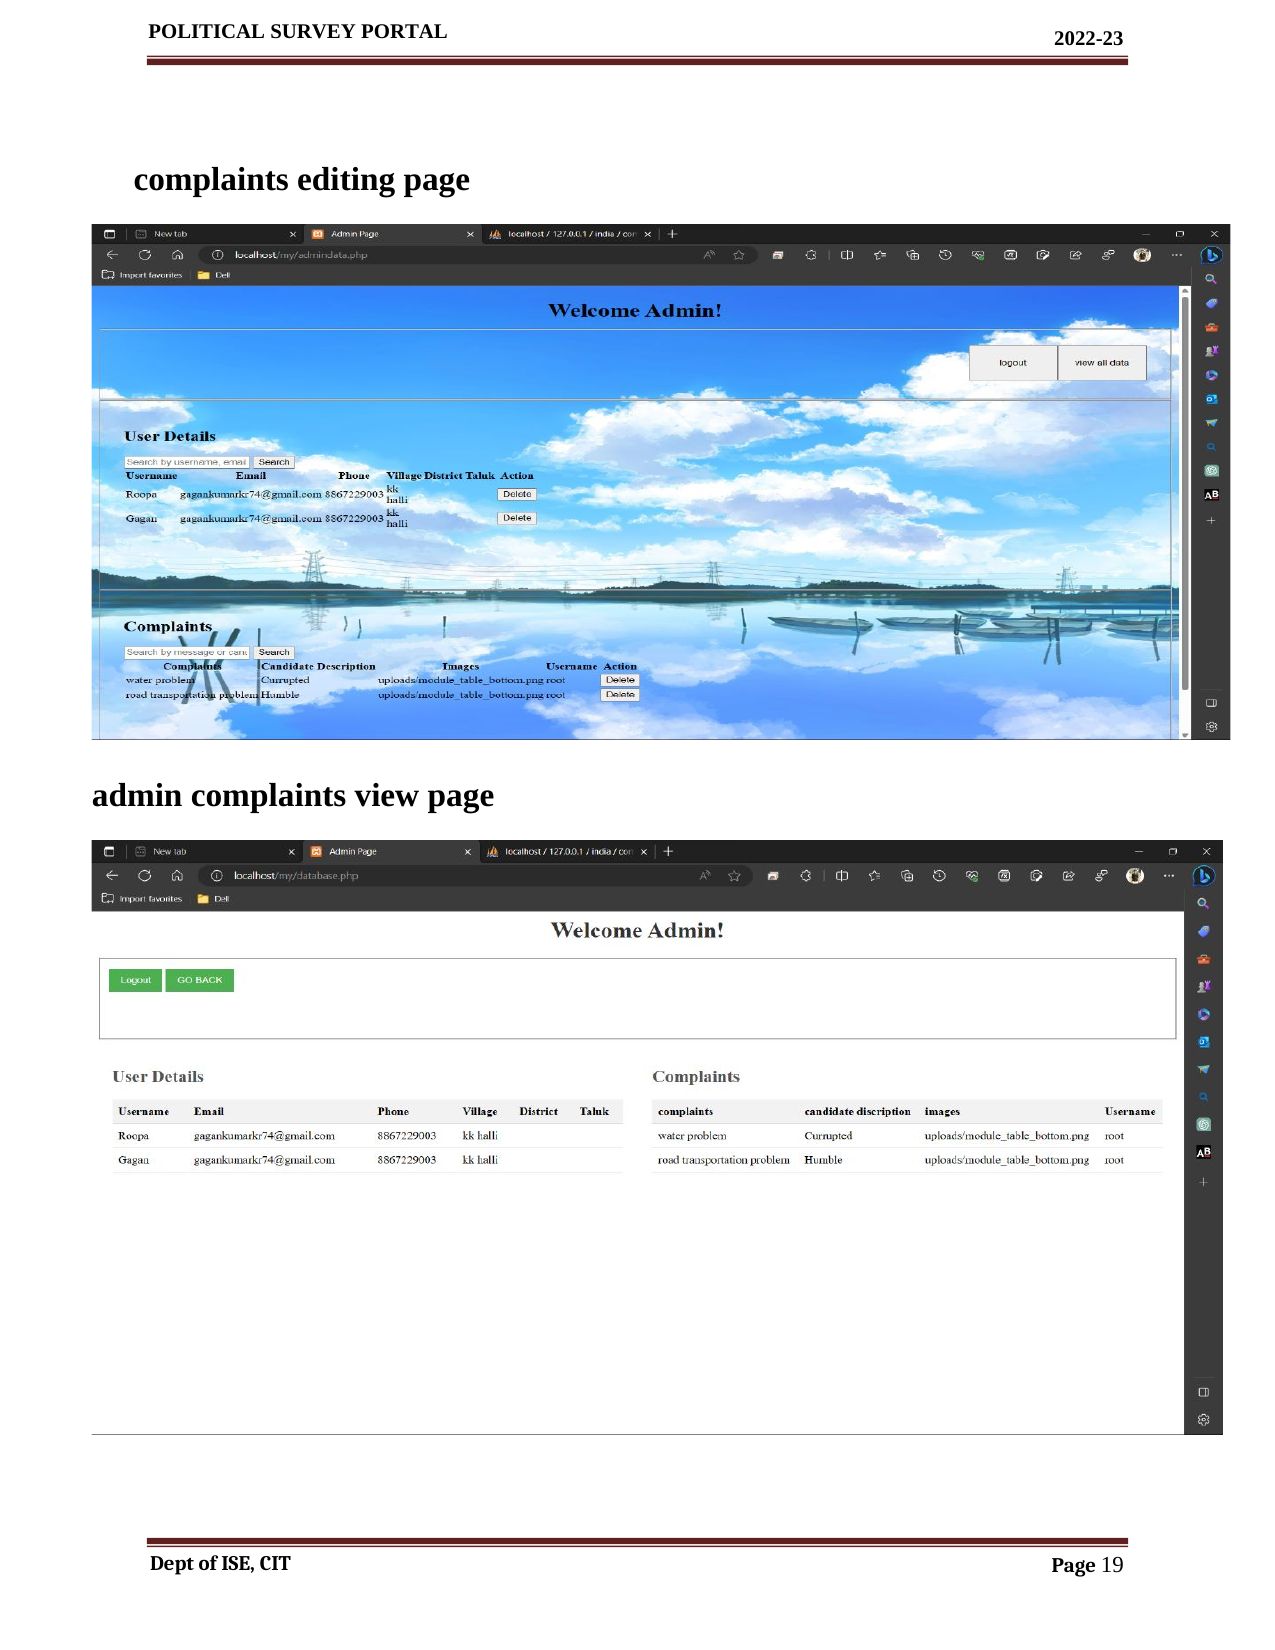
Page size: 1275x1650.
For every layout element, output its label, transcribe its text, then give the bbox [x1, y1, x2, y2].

picture [91, 224, 1231, 740]
subtitle admin complaints view page [92, 776, 887, 840]
picture [91, 840, 1223, 1435]
subtitle complaints editing page [92, 160, 887, 224]
